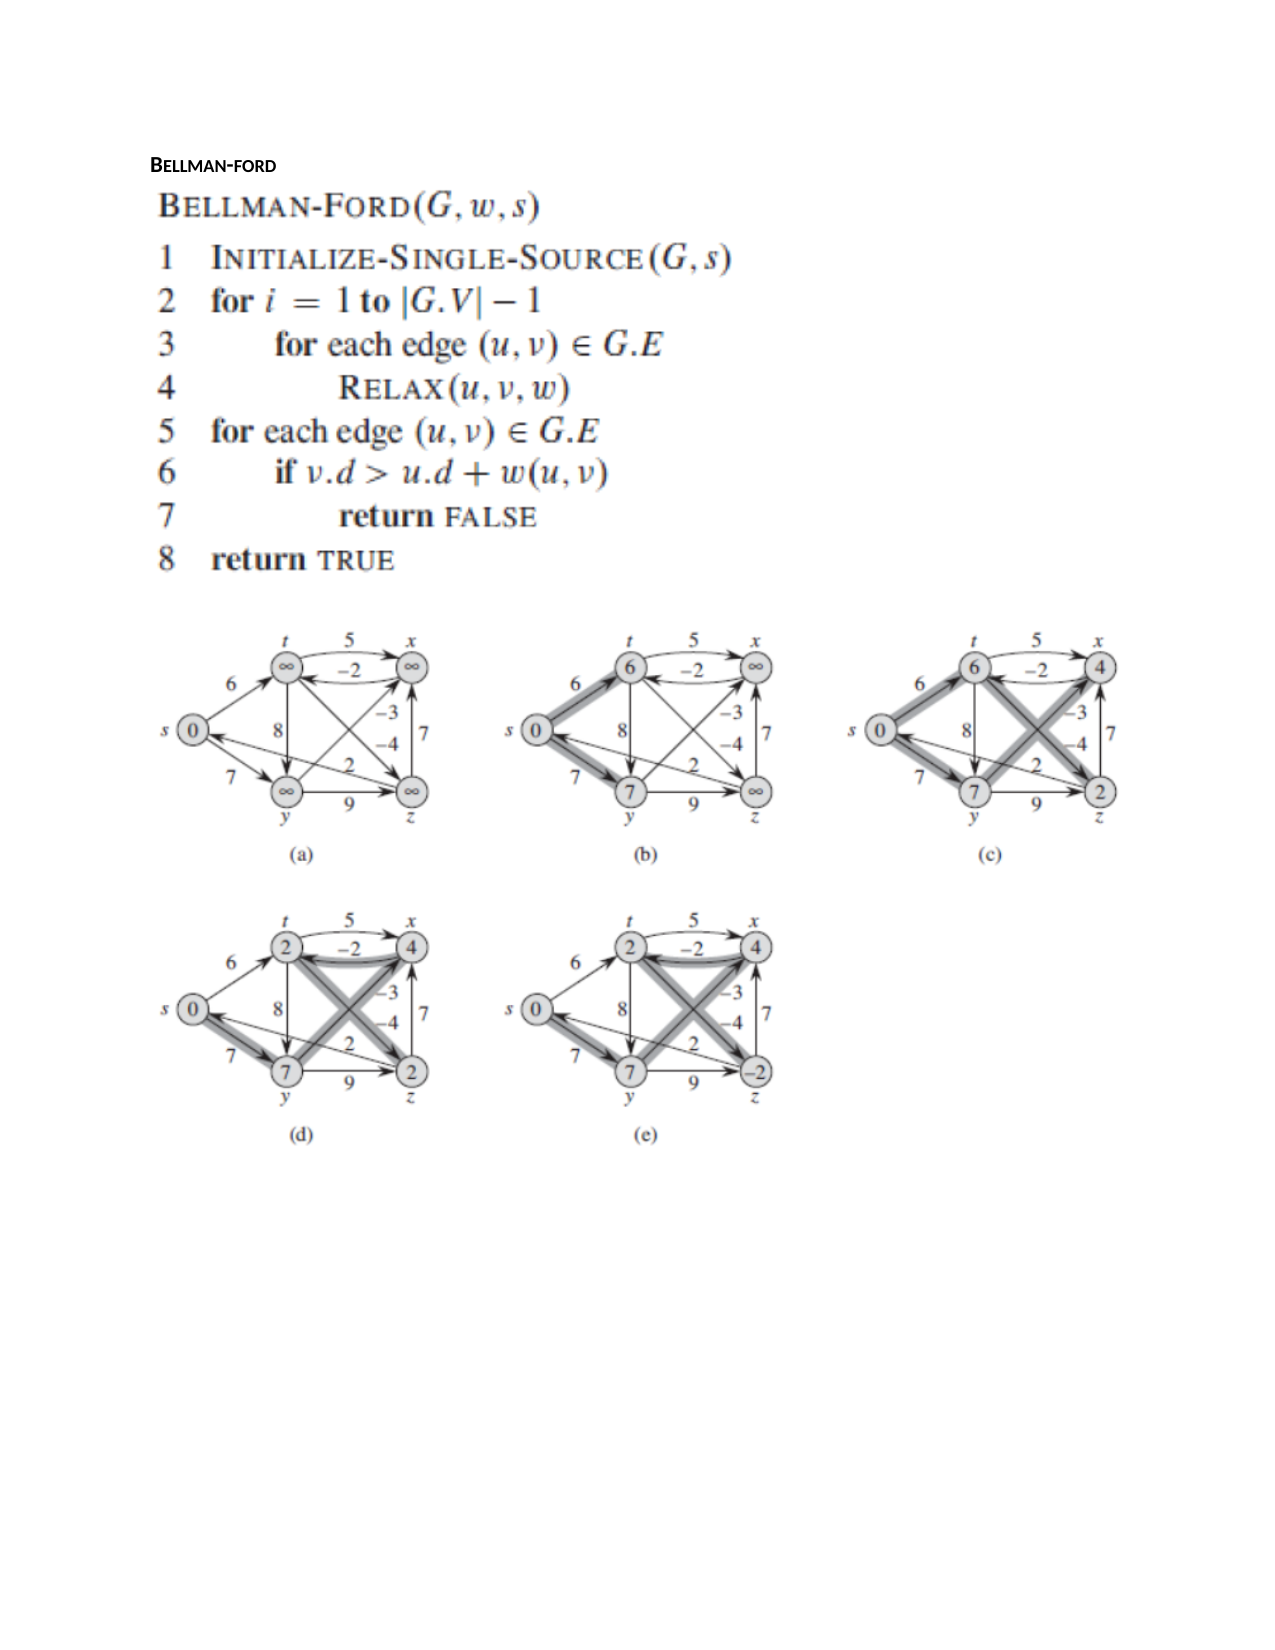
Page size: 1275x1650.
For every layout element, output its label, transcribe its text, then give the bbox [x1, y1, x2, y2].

picture [150, 182, 736, 575]
picture [150, 610, 1124, 1152]
text Bellman-ford [150, 150, 1125, 178]
